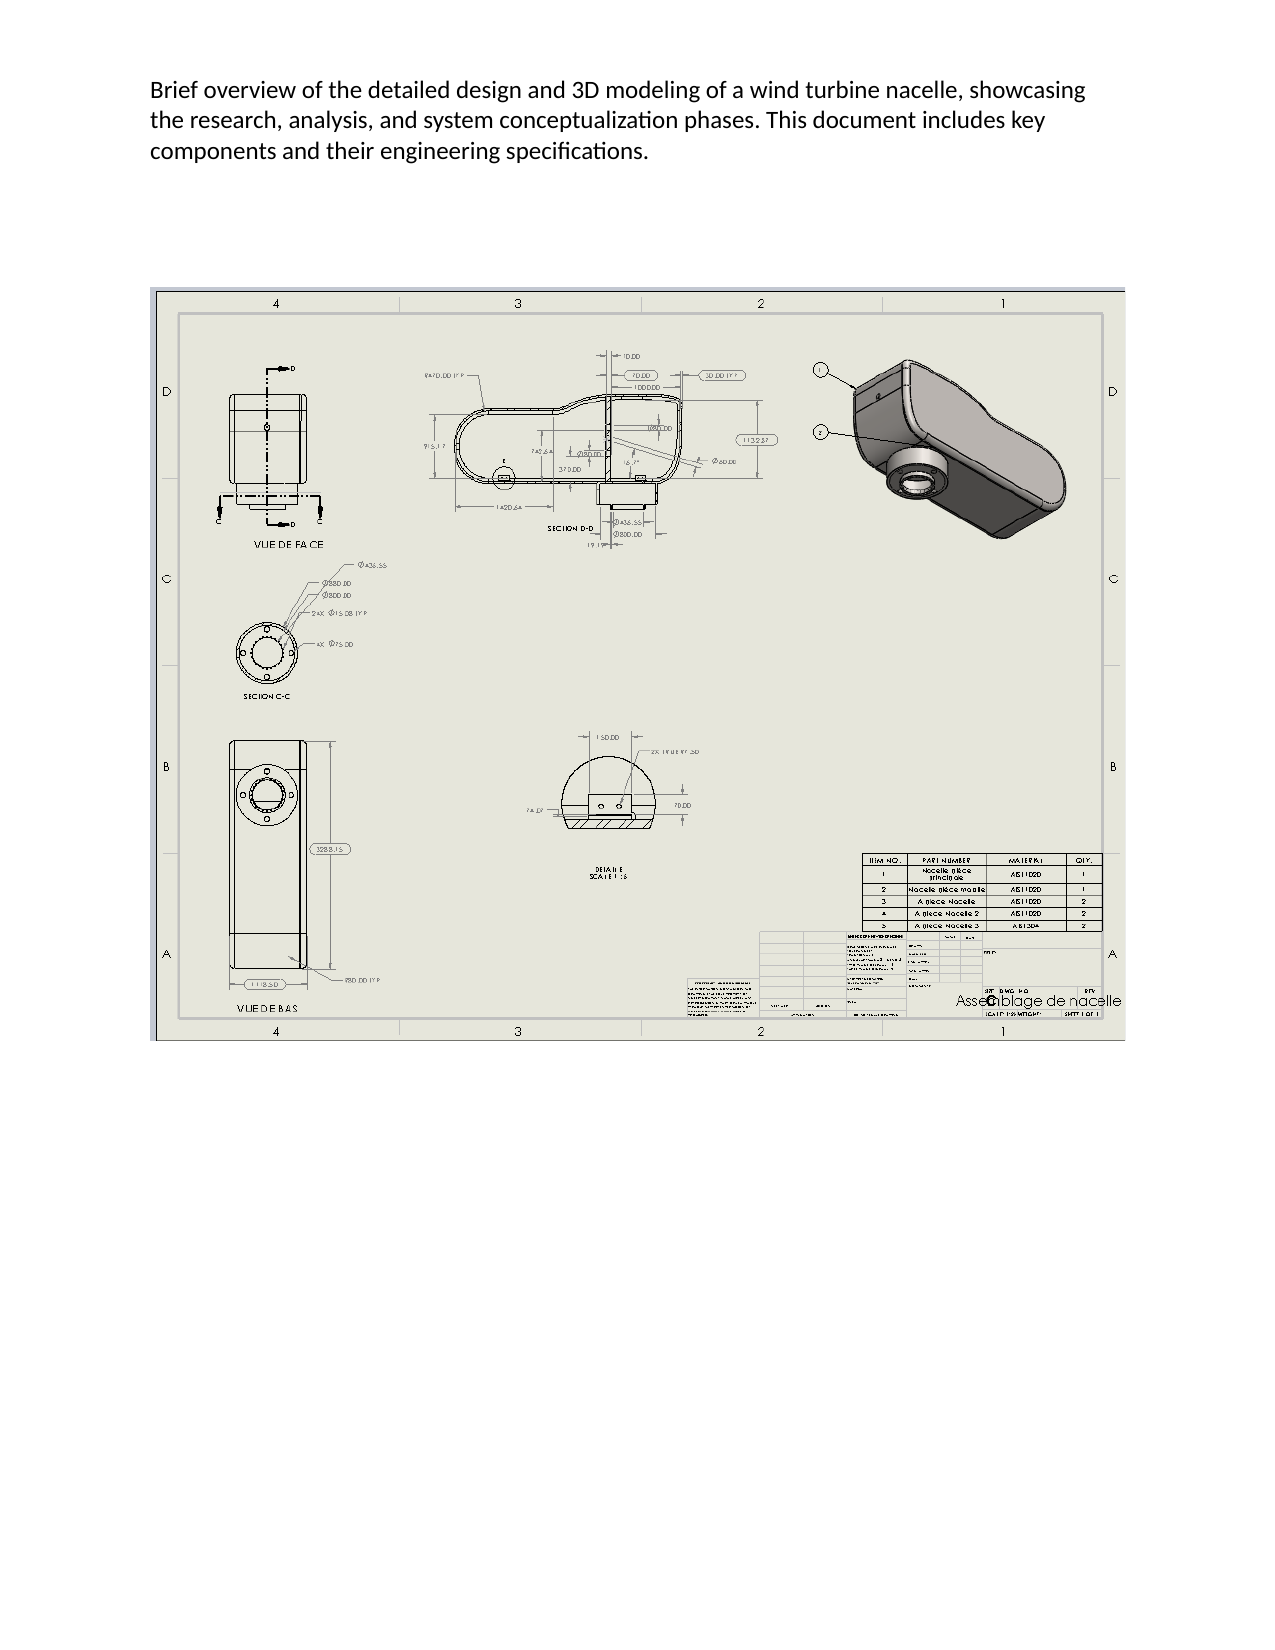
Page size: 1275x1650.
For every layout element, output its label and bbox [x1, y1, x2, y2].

picture [150, 287, 1125, 1041]
